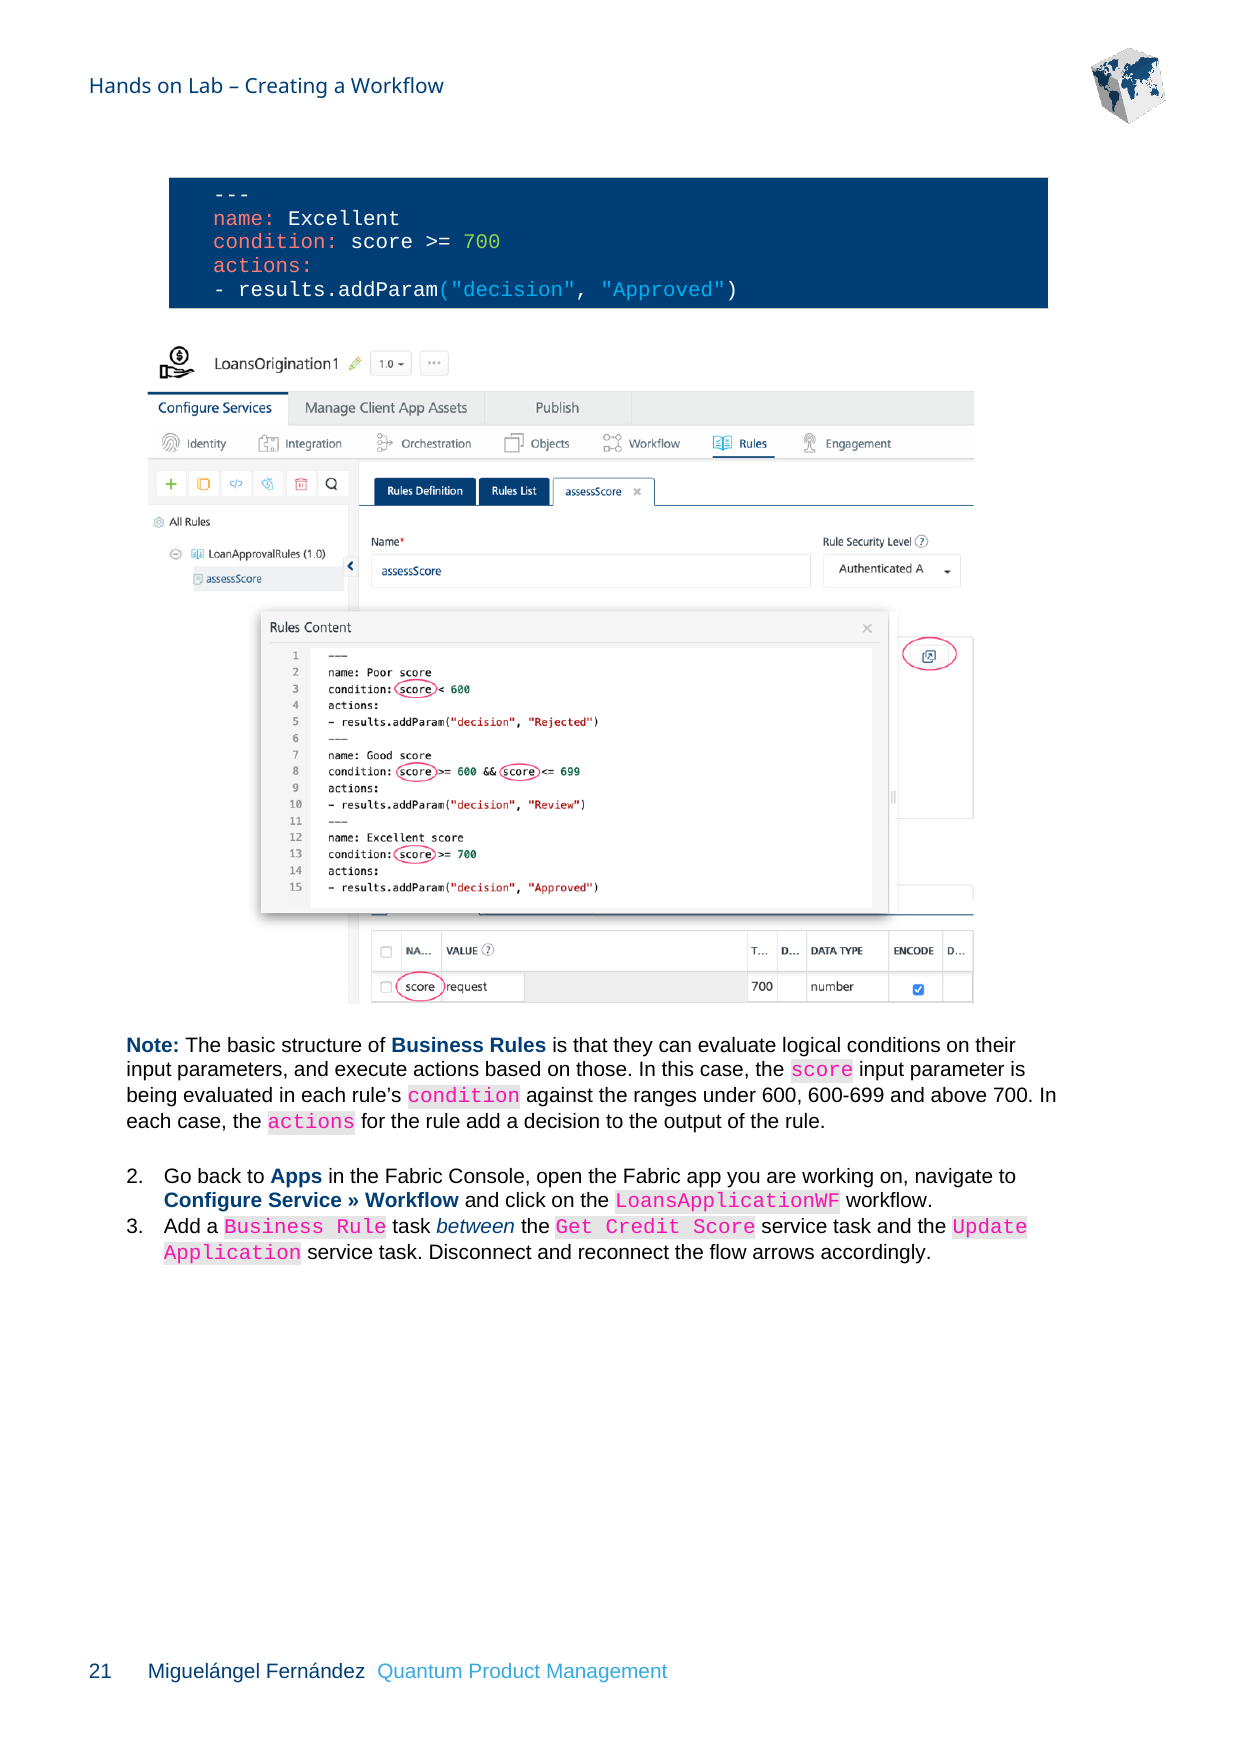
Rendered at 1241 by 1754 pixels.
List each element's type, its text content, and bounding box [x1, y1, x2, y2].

text Note: The basic structure of Business Rules is that they can evaluate logical conditions on their input parameters, and execute actions based on those. In this case, the score input parameter is being evaluated in each rule’s condition against the ranges under 600, 600-699 and above 700. In each case, the actions for the rule add a decision to the output of the rule. [126, 1033, 1063, 1135]
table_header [169, 178, 1048, 308]
picture [1078, 36, 1178, 136]
picture [147, 338, 975, 1004]
list Go back to Apps in the Fabric Console, open the Fabric app you are working on, navigate to Configure Service » Workflow and click on the LoansApplicationWF workflow. [126, 1164, 1063, 1214]
list Add a Business Rule task between the Get Credit Score service task and the Update Application service task. Disconnect and reconnect the flow arrows accordingly. [126, 1214, 1063, 1265]
